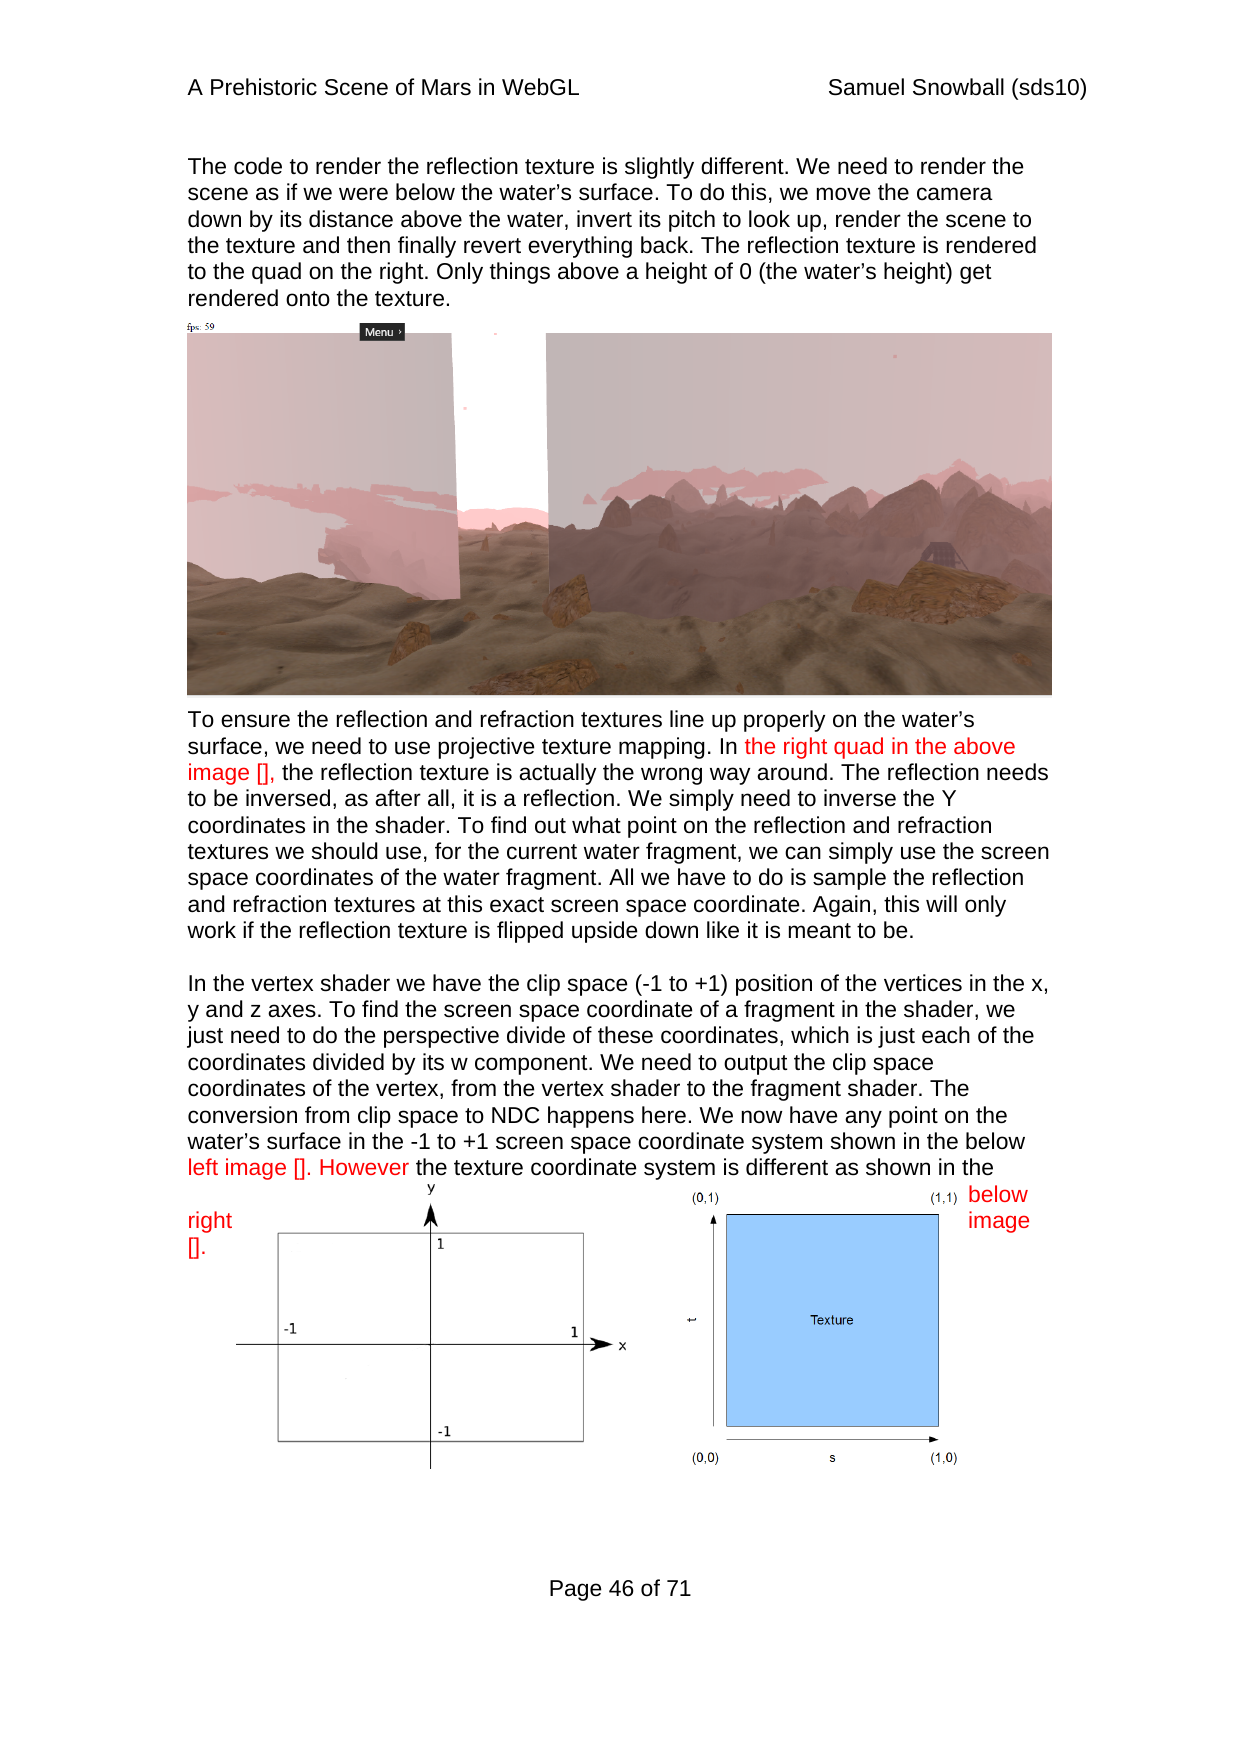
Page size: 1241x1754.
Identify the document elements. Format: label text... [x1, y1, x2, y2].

picture [681, 1260, 968, 1470]
picture [187, 323, 1052, 337]
text In the vertex shader we have the clip space (-1 to +1) position of the vertices in the x, y and z axes. To find the screen space coordinate of a fragment in the shader, we just need to do the perspective divide of these coordinates, which is just each of the coordinates divided by its w component. We need to output the clip space coordinates of the vertex, from the vertex shader to the fragment shader. The conversion from clip space to NDC happens here. We now have any point on the water’s surface in the -1 to +1 screen space coordinate system shown in the below left image []. However the texture coordinate system is different as shown in the below right image []. [187, 970, 1053, 1260]
picture [236, 1260, 626, 1469]
text The code to render the reflection texture is slightly different. We need to render the scene as if we were below the water’s surface. To do this, we move the camera down by its distance above the water, invert its pitch to look up, render the scene to the texture and then finally revert everything back. The reflection texture is rendered to the quad on the right. Only things above a height of 0 (the water’s height) get rendered onto the texture. [187, 153, 1053, 311]
text To ensure the reflection and refraction textures line up properly on the water’s surface, we need to use projective texture mapping. In the right quad in the above image [], the reflection texture is actually the wrong way around. The reflection needs to be inversed, as after all, it is a reflection. We simply need to inverse the Y coordinates in the shader. To find out what point on the reflection and refraction textures we should use, for the current water fragment, we can simply use the screen space coordinates of the water fragment. All we have to do is sample the reflection and refraction textures at this exact screen space coordinate. Again, this will only work if the reflection texture is flipped upside down like it is meant to be. [187, 337, 1053, 943]
